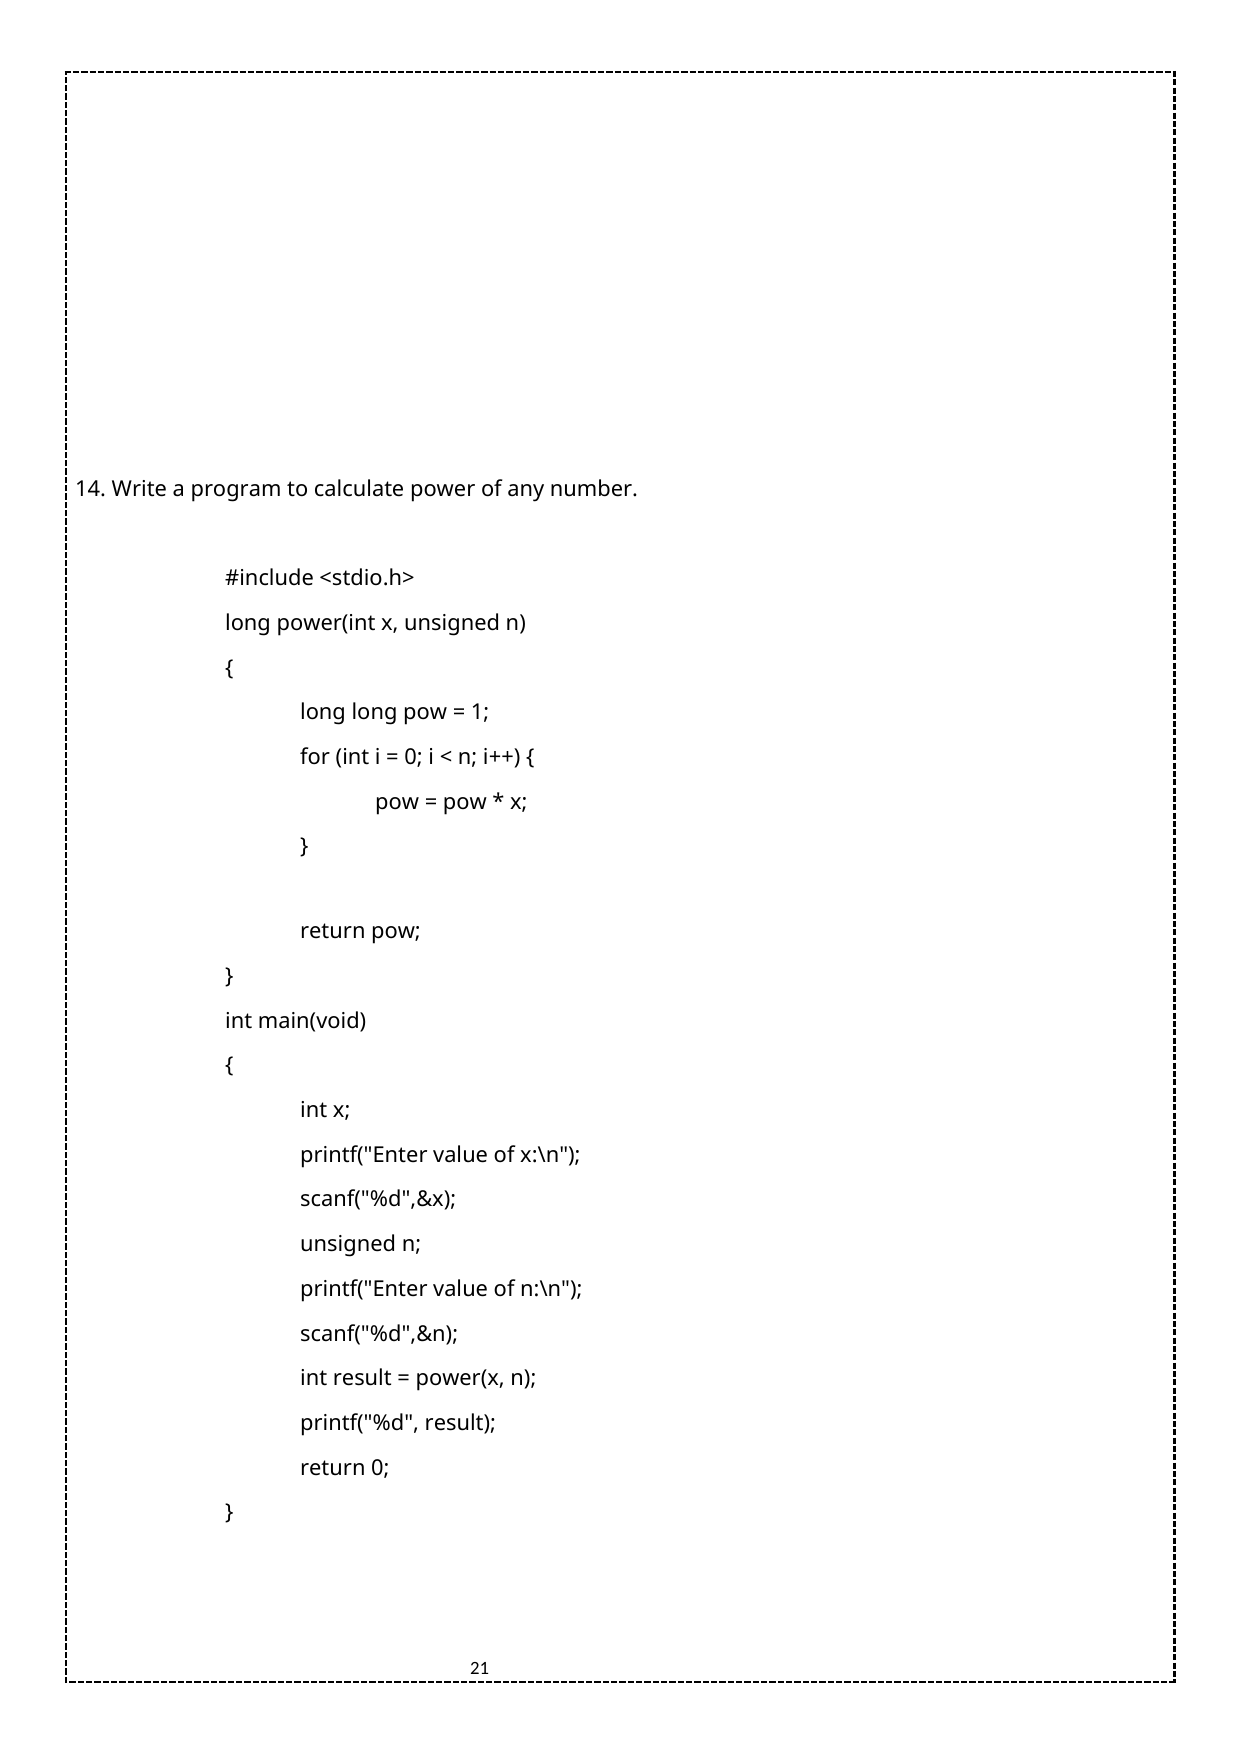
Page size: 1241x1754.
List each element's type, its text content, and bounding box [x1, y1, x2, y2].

text printf("%d", result); [75, 1407, 1165, 1437]
text unsigned n; [75, 1228, 1165, 1258]
text #include <stdio.h> [75, 562, 1165, 592]
text int x; [75, 1094, 1165, 1124]
text scanf("%d",&x); [75, 1183, 1165, 1213]
text int result = power(x, n); [75, 1362, 1165, 1392]
text for (int i = 0; i < n; i++) { [75, 741, 1165, 771]
text pow = pow * x; [75, 786, 1165, 815]
text { [75, 1049, 1165, 1079]
text 14. Write a program to calculate power of any number. [75, 473, 1165, 503]
text printf("Enter value of n:\n"); [75, 1273, 1165, 1303]
text int main(void) [75, 1005, 1165, 1034]
text } [75, 960, 1165, 990]
text printf("Enter value of x:\n"); [75, 1139, 1165, 1168]
text } [75, 830, 1165, 860]
text long long pow = 1; [75, 696, 1165, 726]
text { [75, 652, 1165, 681]
text return pow; [75, 915, 1165, 945]
text return 0; [75, 1452, 1165, 1481]
text scanf("%d",&n); [75, 1317, 1165, 1347]
text } [75, 1496, 1165, 1526]
text long power(int x, unsigned n) [75, 607, 1165, 637]
